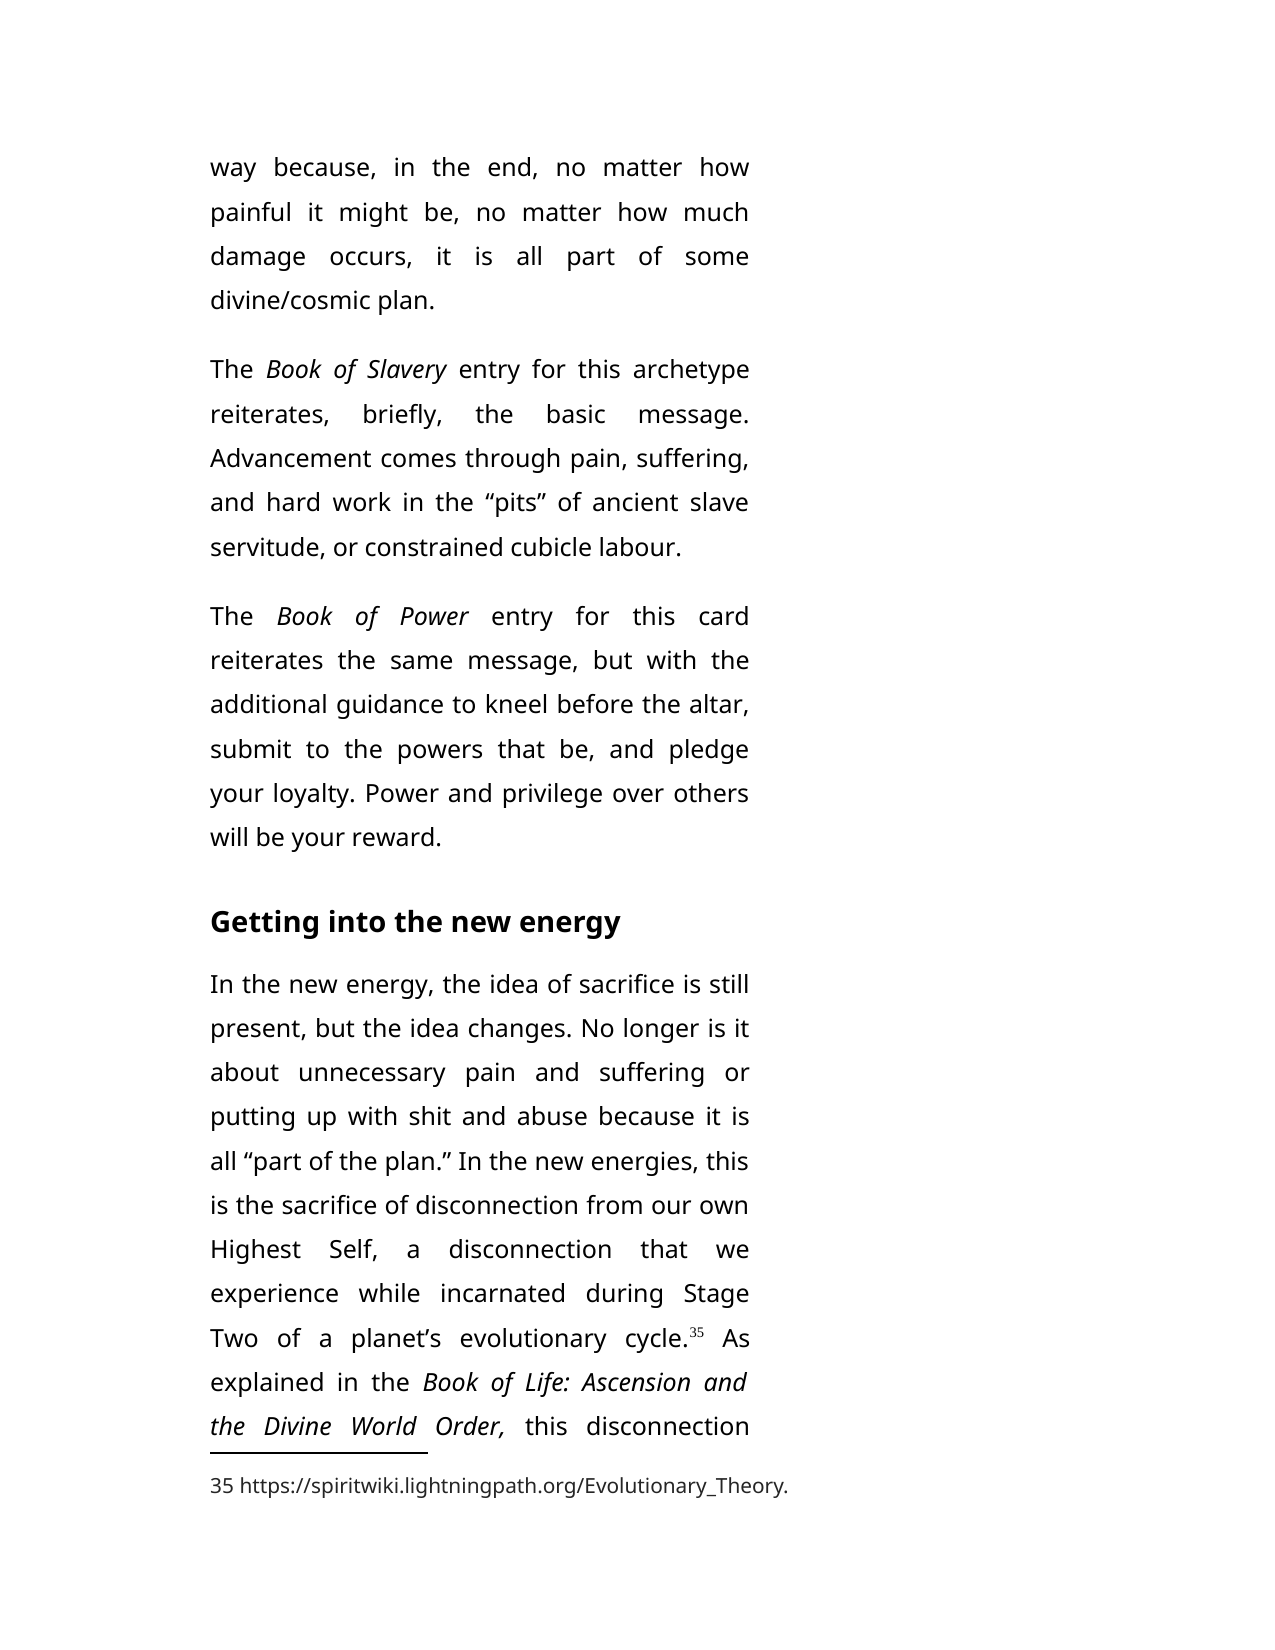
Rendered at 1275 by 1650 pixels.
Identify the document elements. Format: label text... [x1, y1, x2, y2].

subtitle Getting into the new energy [210, 902, 750, 941]
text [210, 966, 750, 1443]
text The Book of Slavery entry for this archetype reiterates, briefly, the basic message. Advancement comes through pain, suffering, and hard work in the “pits” of ancient slave servitude, or constrained cubicle labour. [210, 352, 750, 563]
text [210, 150, 750, 317]
text The Book of Power entry for this card reiterates the same message, but with the additional guidance to kneel before the altar, submit to the powers that be, and pledge your loyalty. Power and privilege over others will be your reward. [210, 598, 750, 854]
